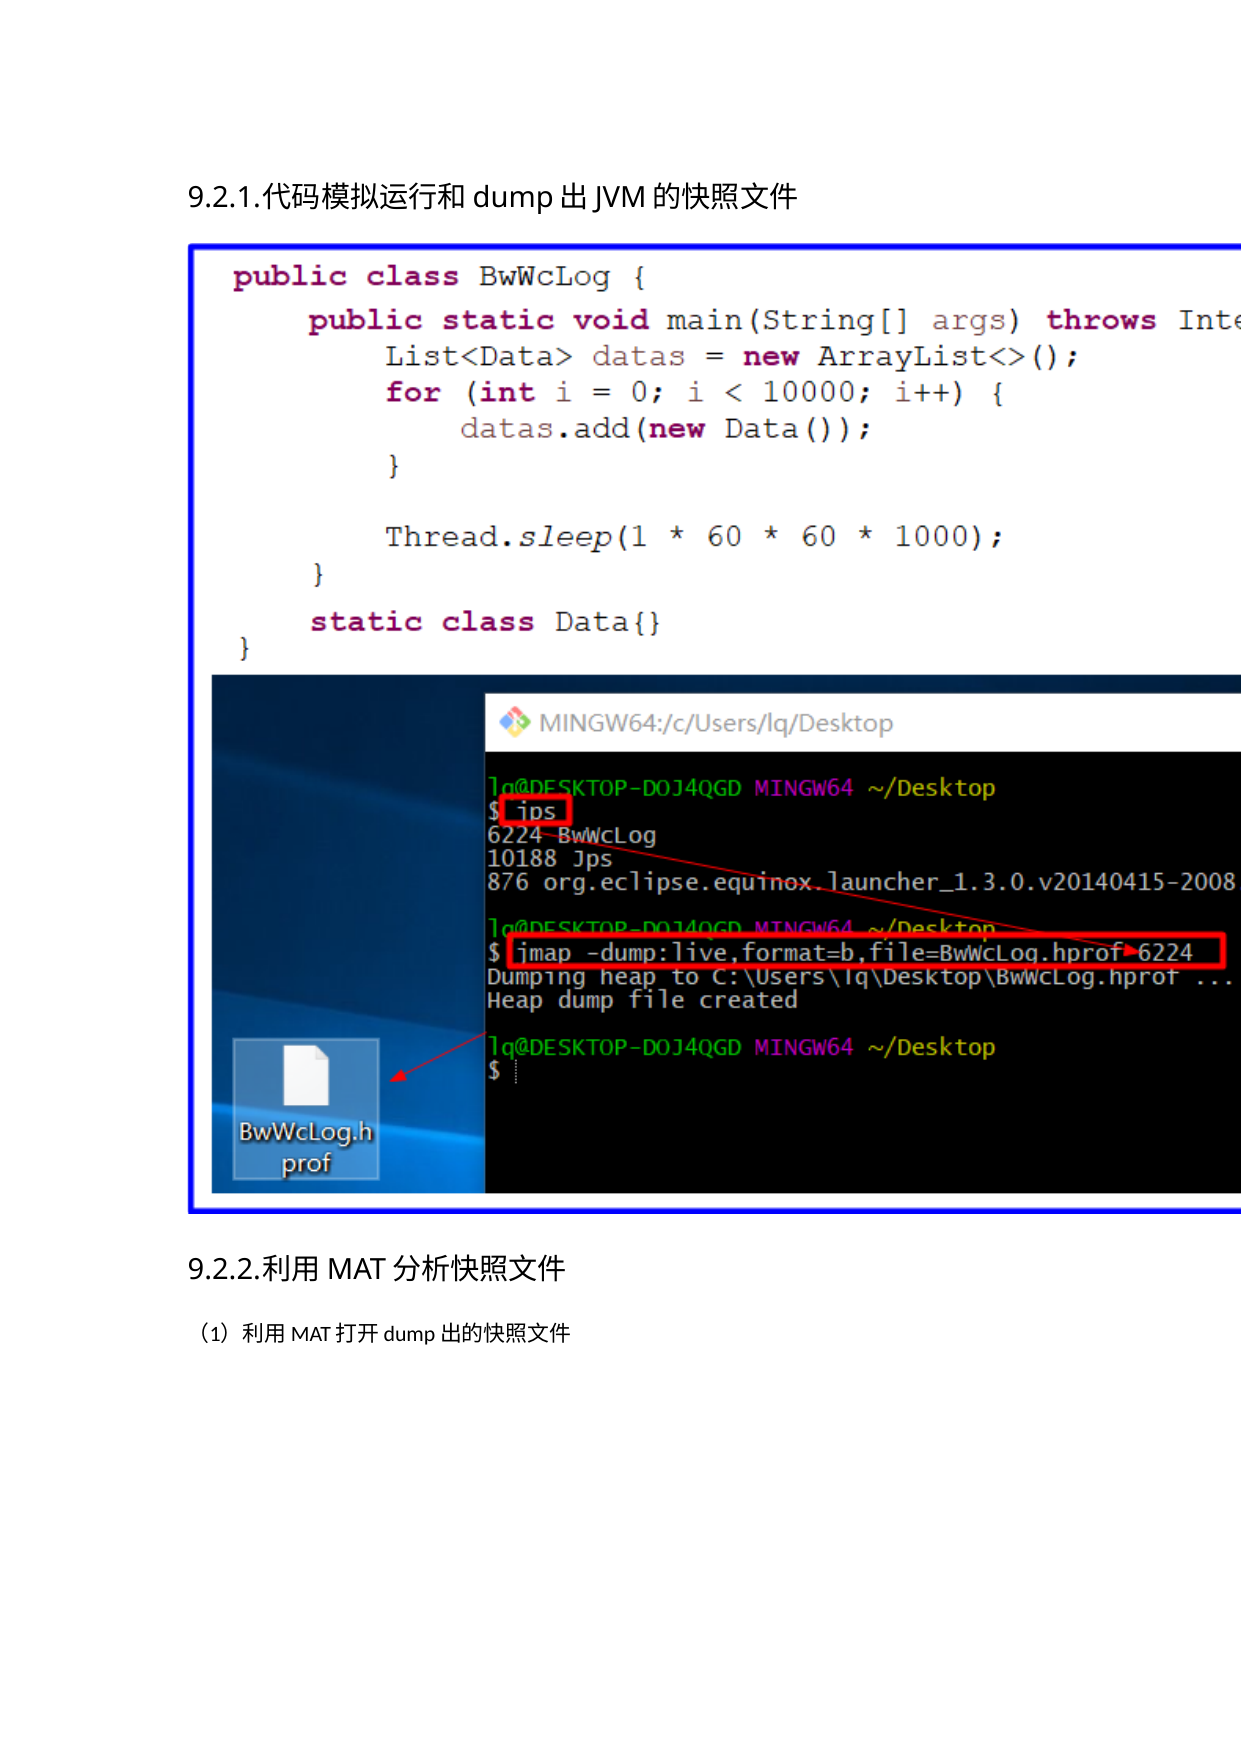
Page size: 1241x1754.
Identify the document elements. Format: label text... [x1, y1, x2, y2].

picture [187, 243, 1241, 1214]
text （1）利用MAT打开dump出的快照文件 [187, 1316, 1053, 1348]
subtitle 利用MAT分析快照文件 [187, 1234, 1053, 1299]
subtitle 代码模拟运行和dump出JVM的快照文件 [187, 162, 1053, 227]
